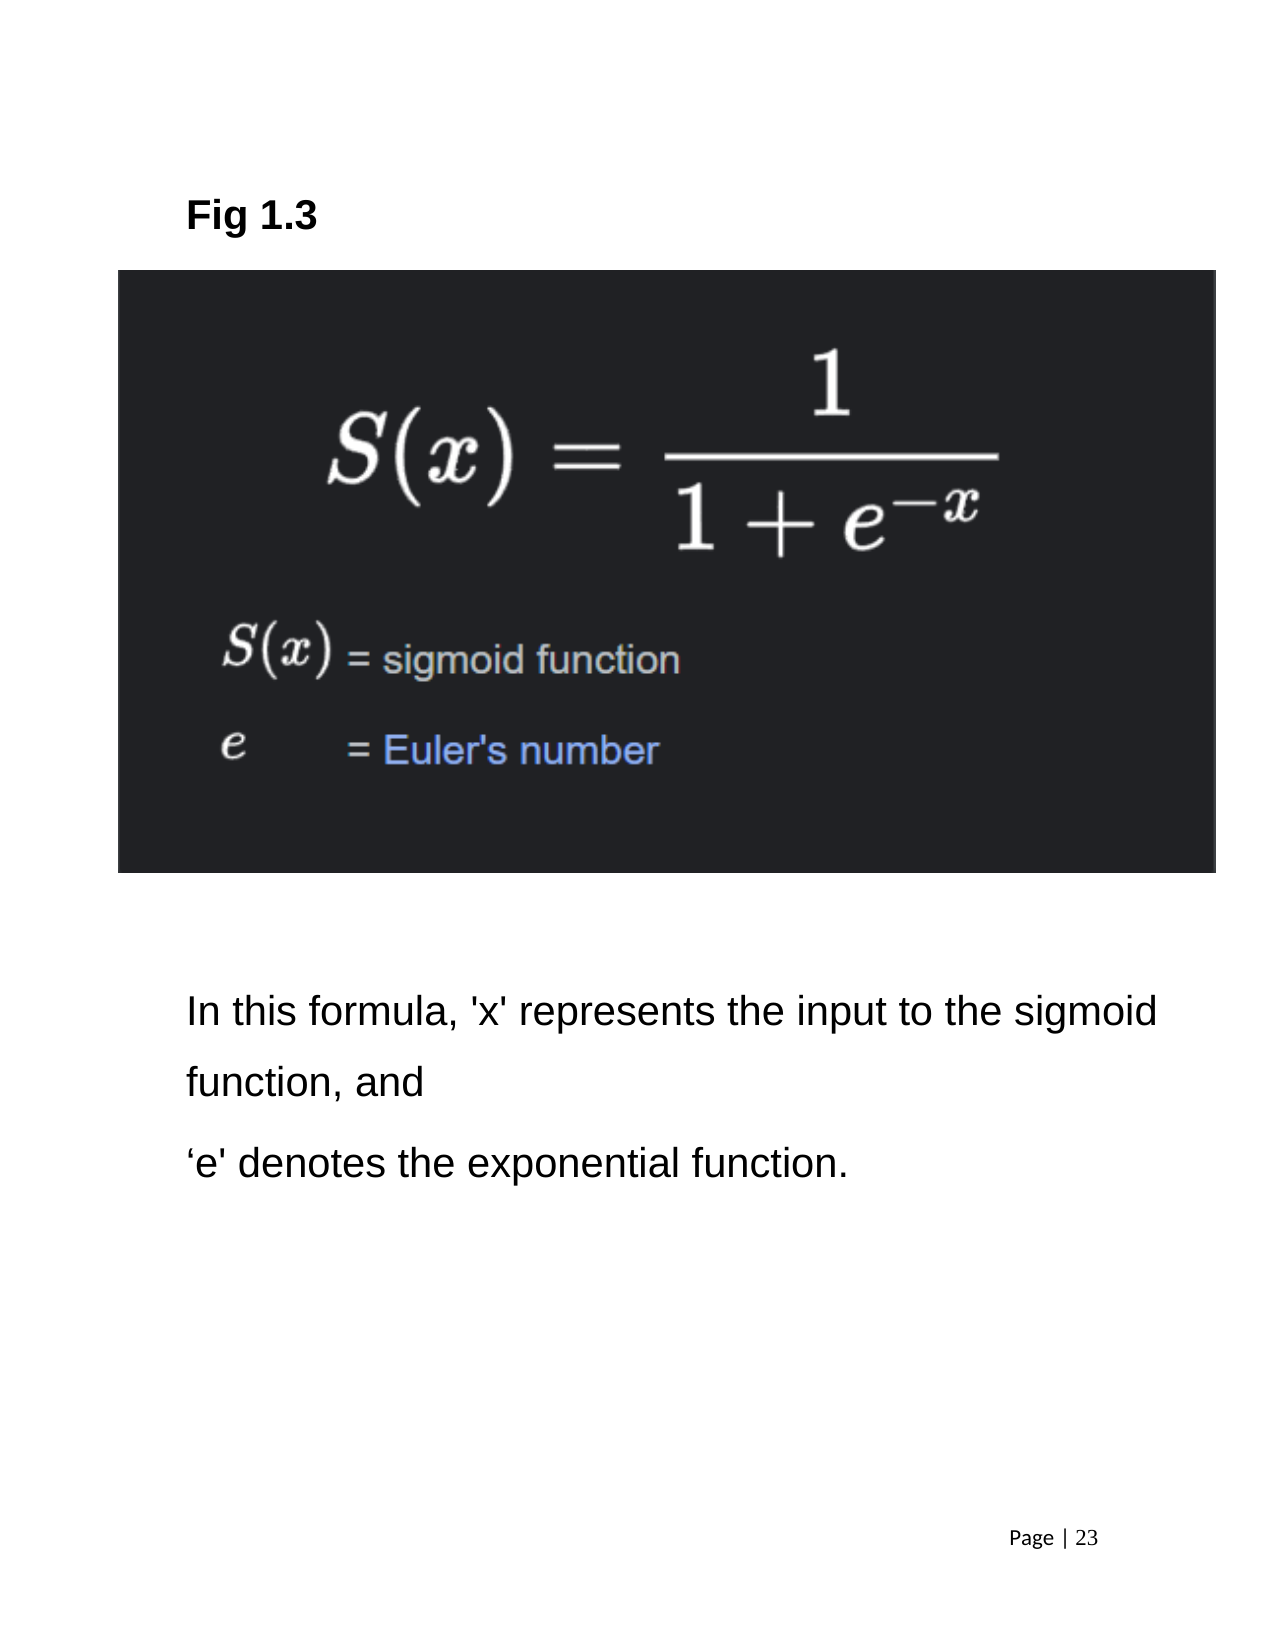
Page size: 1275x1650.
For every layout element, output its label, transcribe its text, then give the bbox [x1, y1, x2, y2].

subtitle ‘e' denotes the exponential function. [186, 1138, 1211, 1186]
subtitle Fig 1.3 [186, 118, 1211, 238]
picture [118, 270, 1216, 873]
subtitle In this formula, 'x' represents the input to the sigmoid function, and [186, 986, 1211, 1106]
